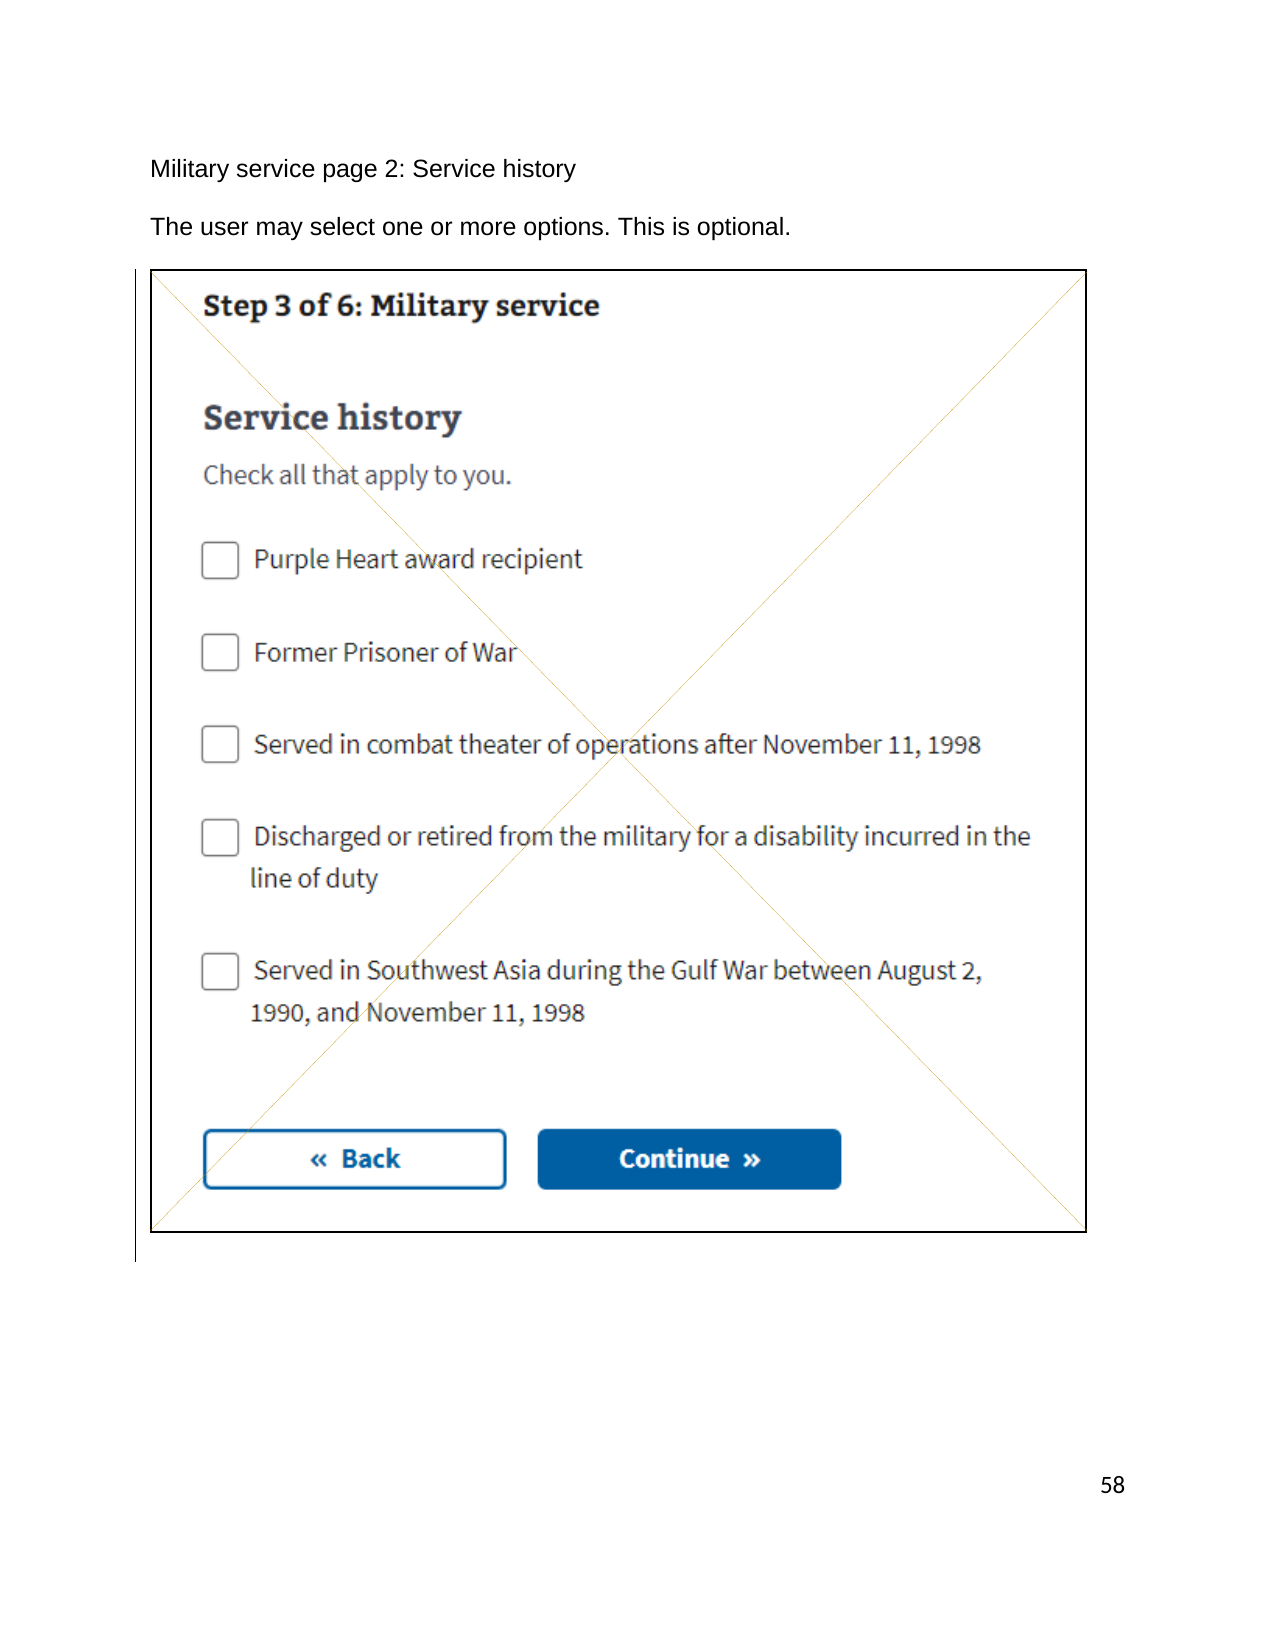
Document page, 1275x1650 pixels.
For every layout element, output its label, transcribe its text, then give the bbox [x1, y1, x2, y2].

picture [620, 275, 1085, 1227]
picture [152, 275, 617, 1227]
text The user may select one or more options. This is optional. [150, 212, 1125, 240]
picture [152, 753, 1085, 1231]
picture [152, 271, 1085, 750]
subtitle Military service page 2: Service history [150, 154, 1125, 183]
